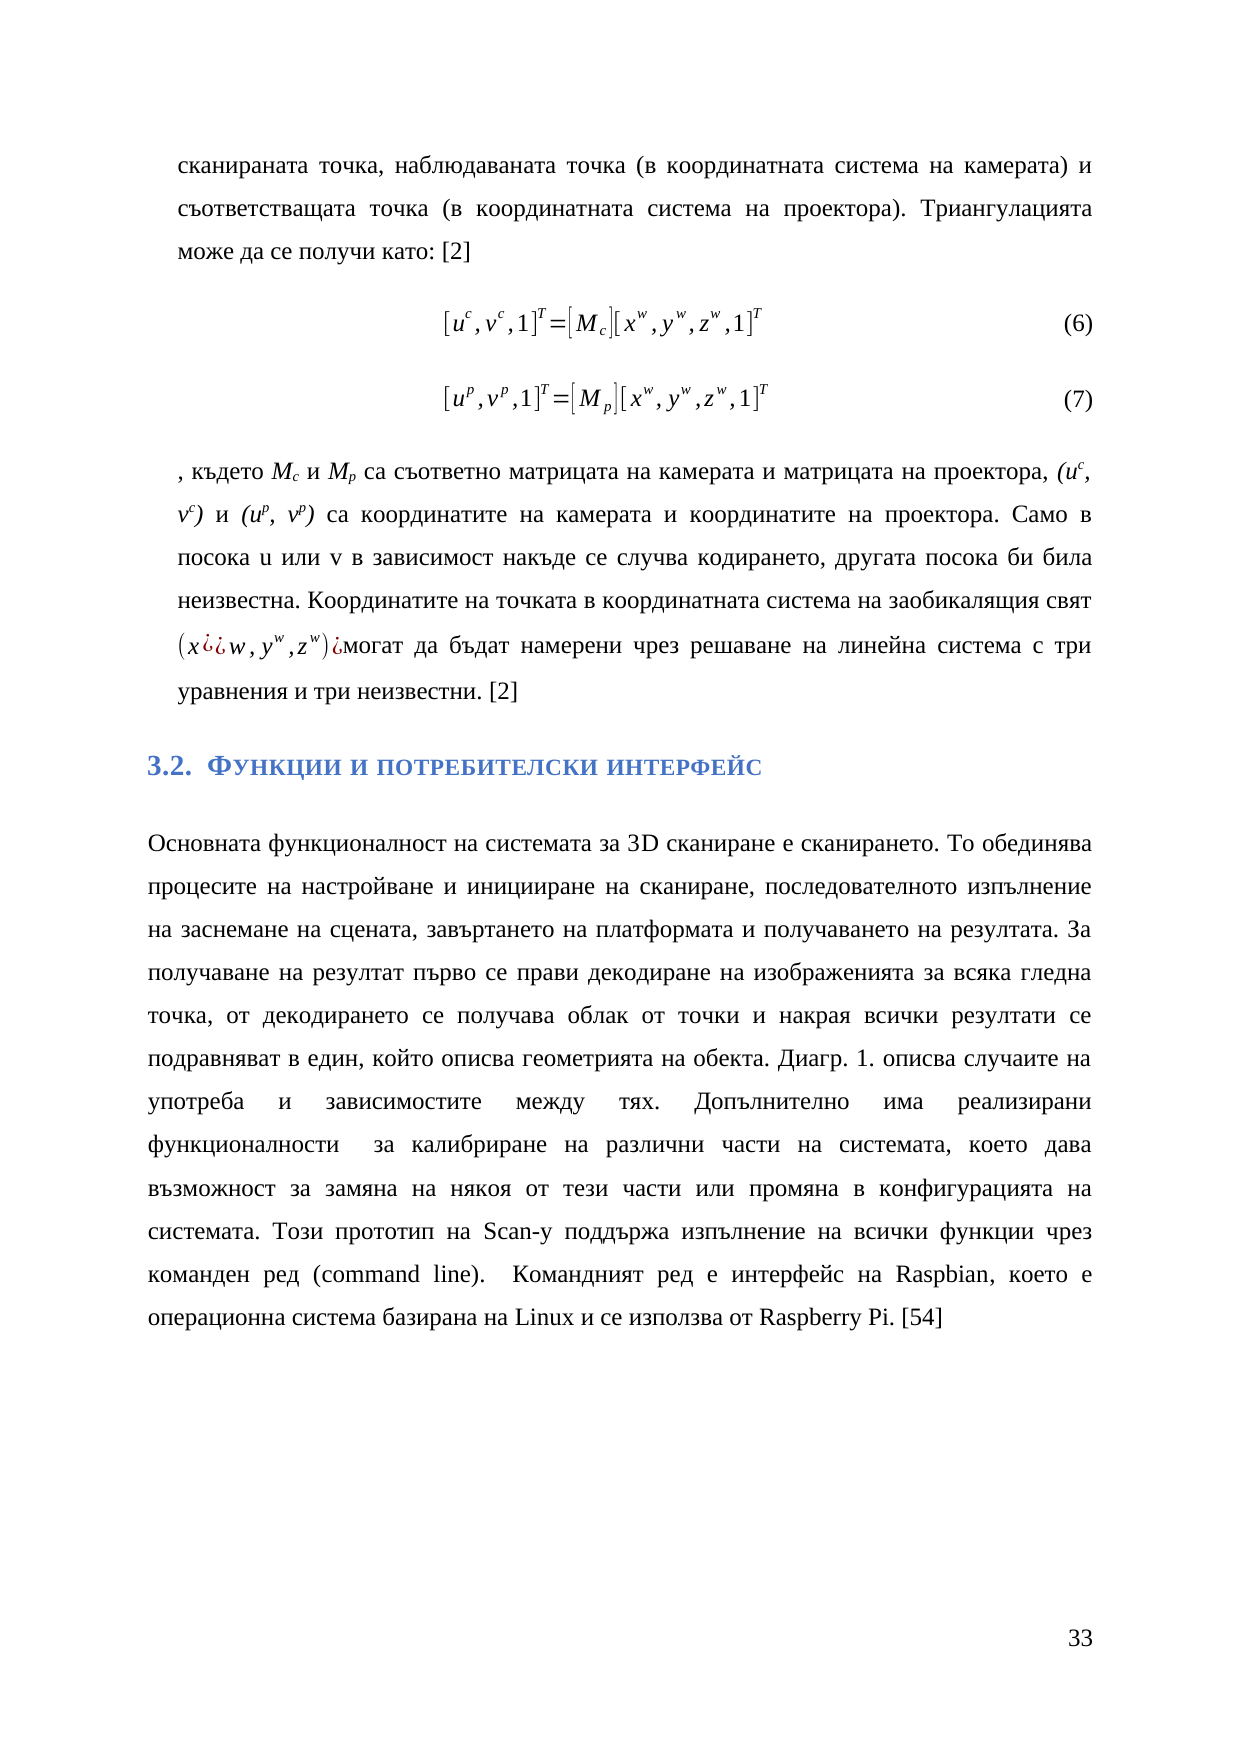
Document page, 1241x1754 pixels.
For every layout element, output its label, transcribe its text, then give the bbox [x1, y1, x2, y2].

text Основната функционалност на системата за 3D сканиране е сканирането. То обединява процесите на настройване и иницииране на сканиране, последователното изпълнение на заснемане на сцената, завъртането на платформата и получаването на резултата. За получаване на резултат първо се прави декодиране на изображенията за всяка гледна точка, от декодирането се получава облак от точки и накрая всички резултати се подравняват в един, който описва геометрията на обекта. Диагр. 1. описва случаите на употреба и зависимостите между тях. Допълнително има реализирани функционалности за калибриране на различни части на системата, което дава възможност за замяна на някоя от тези части или промяна в конфигурацията на системата. Този прототип на Scan-у поддържа изпълнение на всички функции чрез команден ред (command line). Командният ред е интерфейс на Raspbian, което е операционна система базирана на Linux и се използва от Raspberry Pi. [54] [148, 828, 1093, 1331]
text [177, 150, 1093, 265]
subtitle Функции и потребителски интерфейс [192, 748, 1093, 782]
text (7) [177, 380, 1093, 417]
text , където Mc и Mp са съответно матрицата на камерата и матрицата на проектора, (uc, vc) и (up, vp) са координатите на камерата и координатите на проектора. Само в посока u или v в зависимост накъде се случва кодирането, другата посока би била неизвестна. Координатите на точката в координатната система на заобикалящия свят могат да бъдат намерени чрез решаване на линейна система с три уравнения и три неизвестни. [2] [177, 456, 1093, 704]
text (6) [177, 304, 1093, 341]
